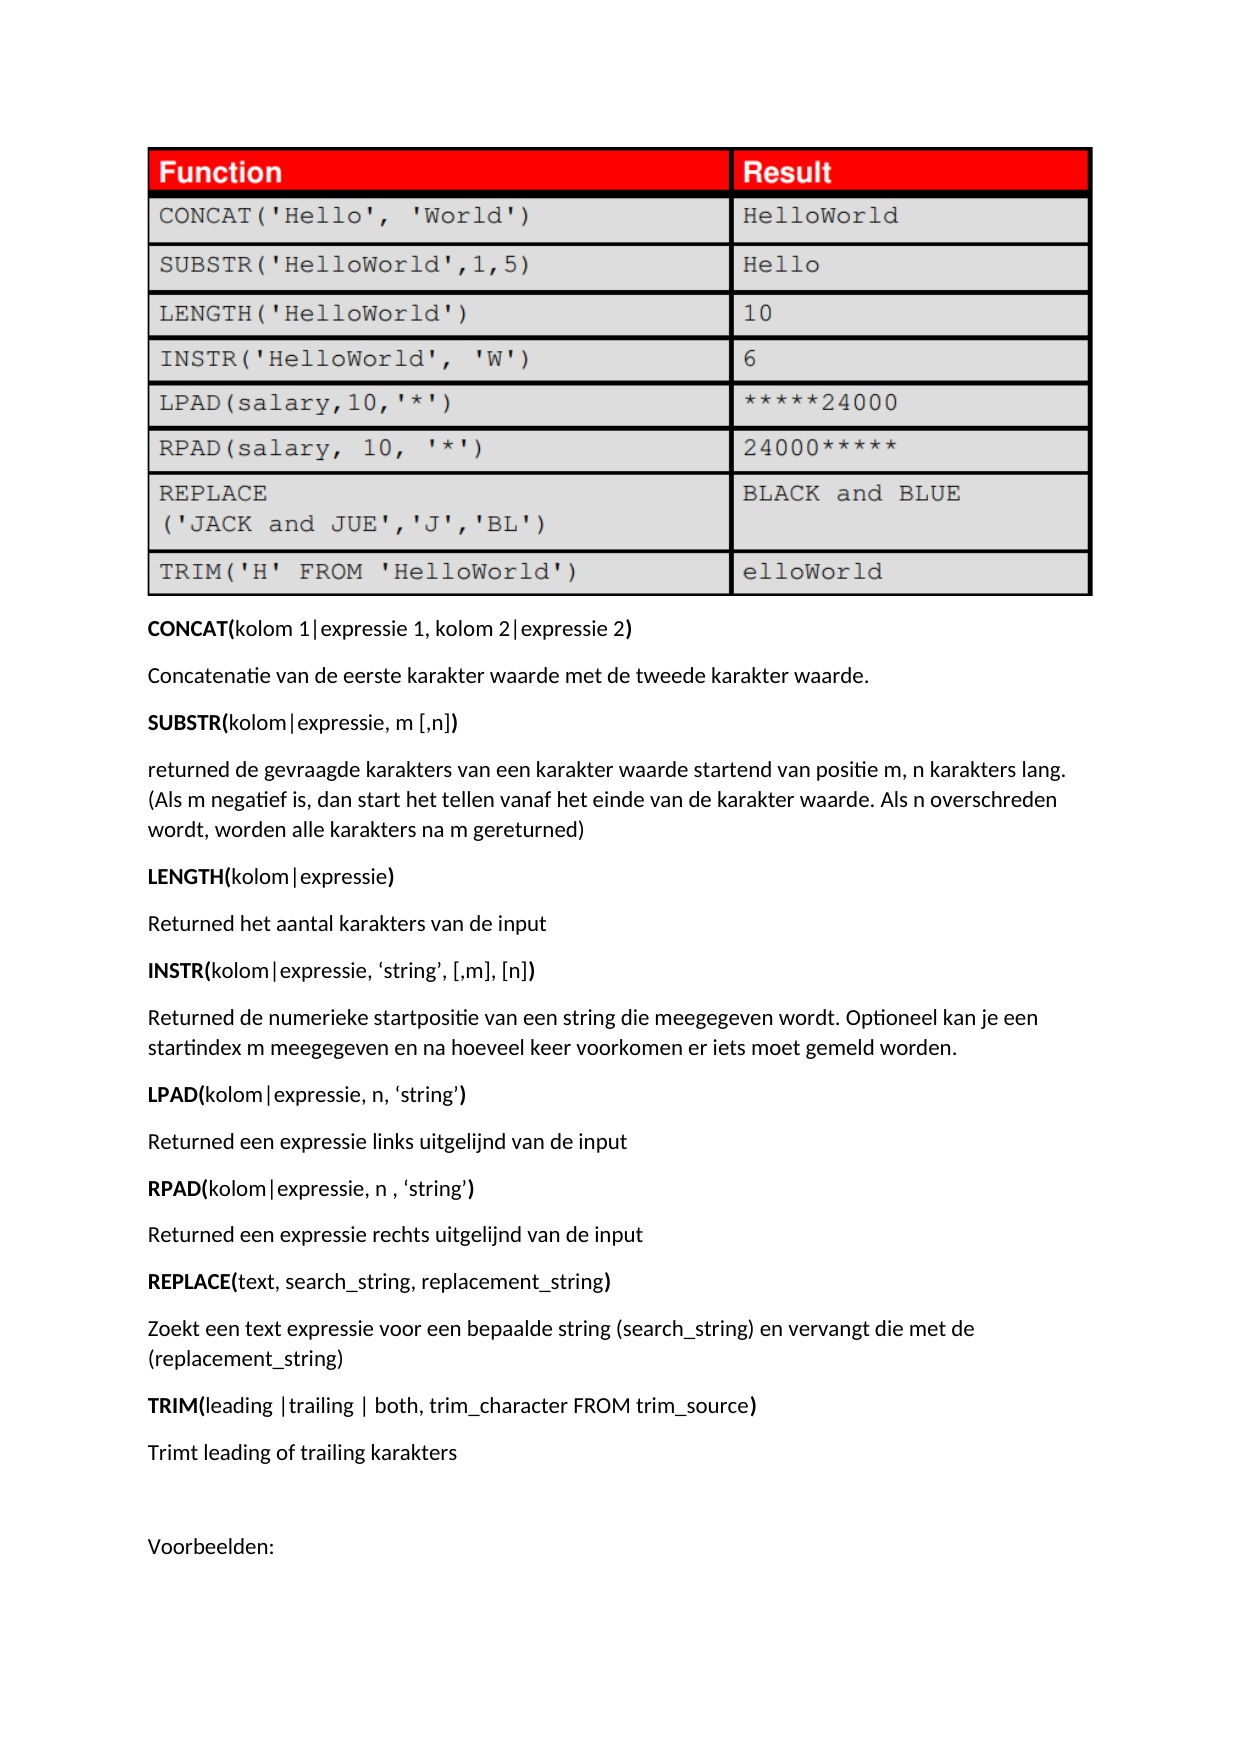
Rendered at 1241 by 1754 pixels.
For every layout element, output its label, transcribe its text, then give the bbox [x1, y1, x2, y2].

text Trimt leading of trailing karakters [148, 1438, 1093, 1466]
text returned de gevraagde karakters van een karakter waarde startend van positie m, n karakters lang. (Als m negatief is, dan start het tellen vanaf het einde van de karakter waarde. Als n overschreden wordt, worden alle karakters na m gereturned) [148, 755, 1093, 843]
text TRIM(leading |trailing | both, trim_character FROM trim_source) [148, 1391, 1093, 1419]
text Zoekt een text expressie voor een bepaalde string (search_string) en vervangt die met de (replacement_string) [148, 1314, 1093, 1373]
text Returned een expressie rechts uitgelijnd van de input [148, 1221, 1093, 1249]
text Voorbeelden: [148, 1532, 1093, 1560]
text LENGTH(kolom|expressie) [148, 862, 1093, 890]
text LPAD(kolom|expressie, n, ‘string’) [148, 1080, 1093, 1108]
text SUBSTR(kolom|expressie, m [,n]) [148, 708, 1093, 736]
text Returned een expressie links uitgelijnd van de input [148, 1127, 1093, 1155]
text RPAD(kolom|expressie, n , ‘string’) [148, 1174, 1093, 1202]
text REPLACE(text, search_string, replacement_string) [148, 1267, 1093, 1296]
text Concatenatie van de eerste karakter waarde met de tweede karakter waarde. [148, 661, 1093, 689]
text CONCAT(kolom 1|expressie 1, kolom 2|expressie 2) [148, 614, 1093, 642]
text Returned het aantal karakters van de input [148, 909, 1093, 937]
picture [147, 147, 1093, 596]
text INSTR(kolom|expressie, ‘string’, [,m], [n]) [148, 956, 1093, 984]
text Returned de numerieke startpositie van een string die meegegeven wordt. Optioneel kan je een startindex m meegegeven en na hoeveel keer voorkomen er iets moet gemeld worden. [148, 1003, 1093, 1061]
